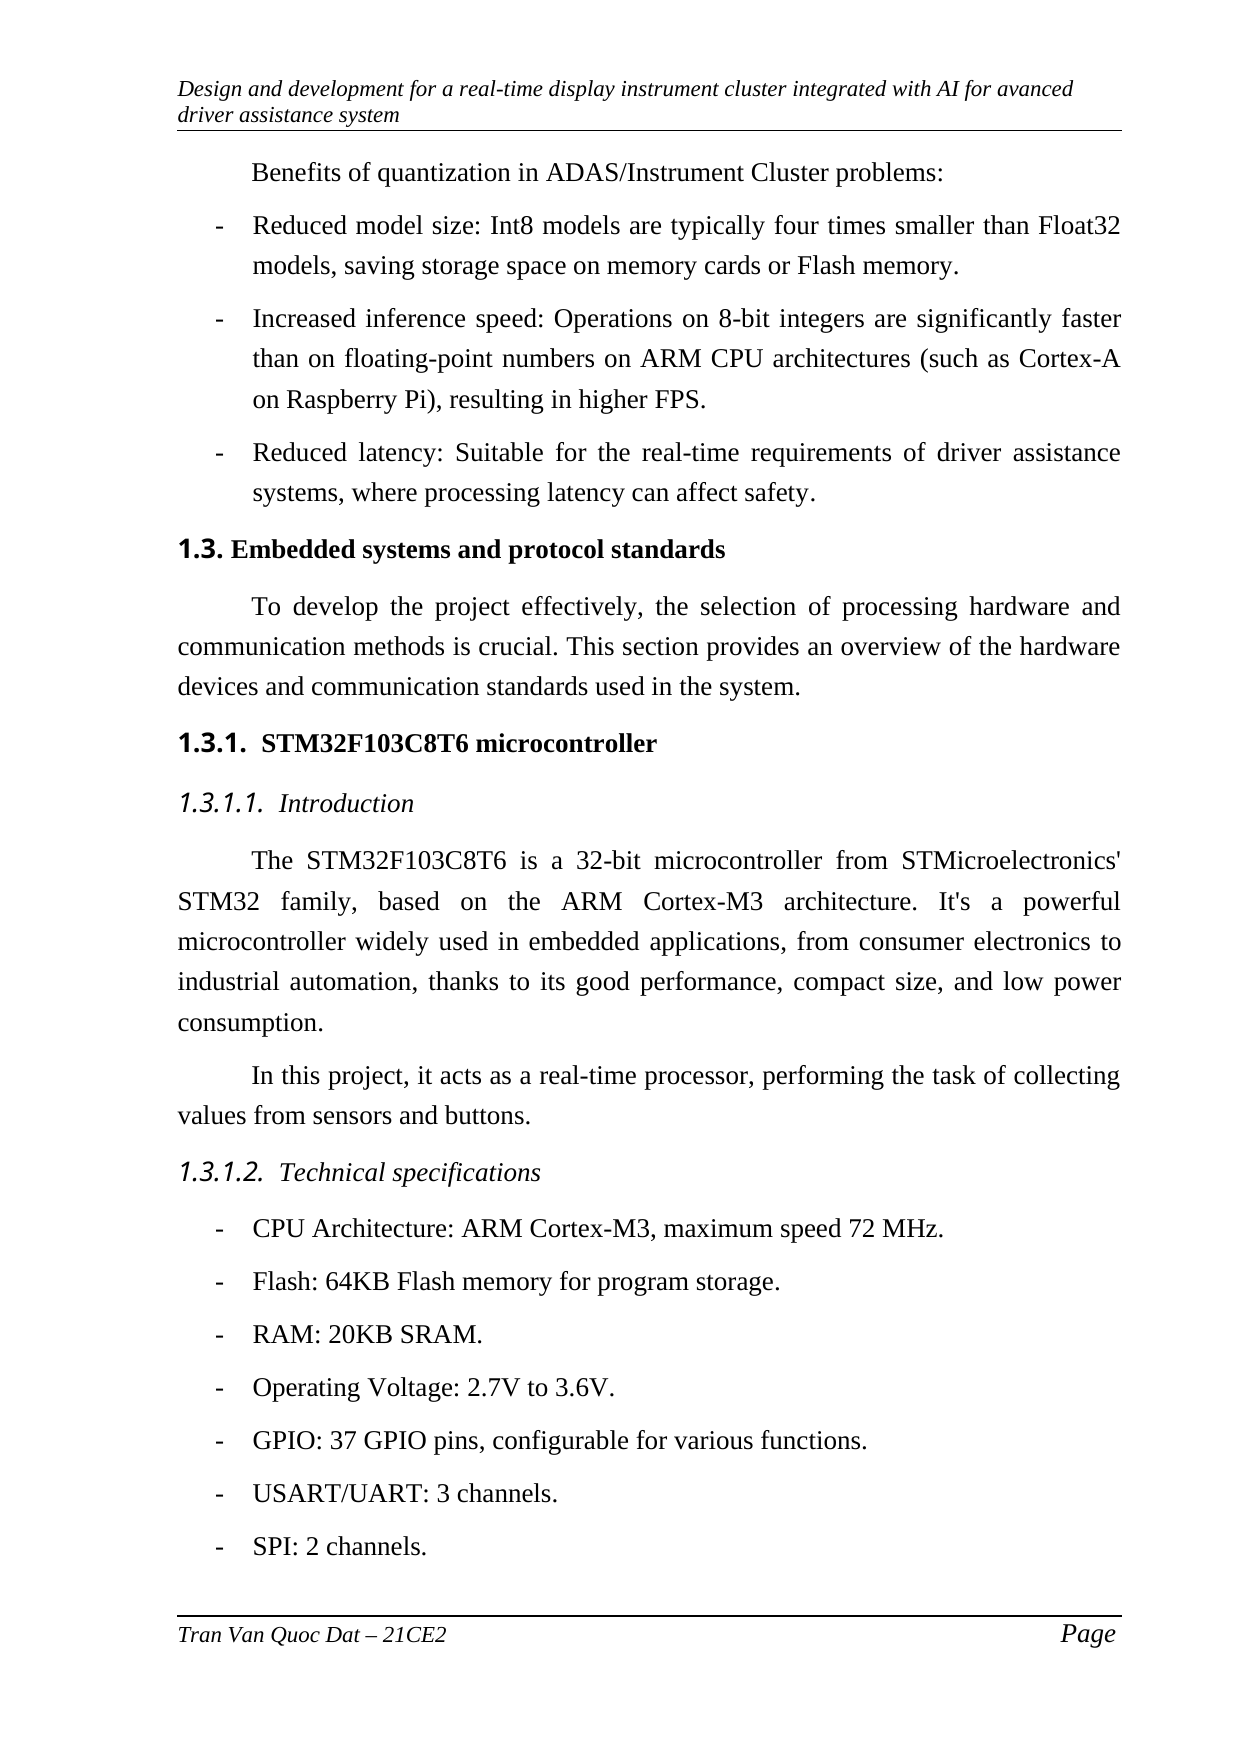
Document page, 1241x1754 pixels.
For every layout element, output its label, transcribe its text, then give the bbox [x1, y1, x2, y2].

text In this project, it acts as a real-time processor, performing the task of collecting values ​​from sensors and buttons. [177, 1059, 1122, 1130]
text Flash: 64KB Flash memory for program storage. [215, 1265, 1122, 1297]
text Reduced latency: Suitable for the real-time requirements of driver assistance systems, where processing latency can affect safety. [215, 436, 1122, 507]
text SPI: 2 channels. [215, 1530, 1122, 1561]
text Reduced model size: Int8 models are typically four times smaller than Float32 models, saving storage space on memory cards or Flash memory. [215, 209, 1122, 280]
text Embedded systems and protocol standards [177, 529, 1122, 566]
text Benefits of quantization in ADAS/Instrument Cluster problems: [177, 156, 1122, 187]
text Increased inference speed: Operations on 8-bit integers are significantly faster than on floating-point numbers on ARM CPU architectures (such as Cortex-A on Raspberry Pi), resulting in higher FPS. [215, 302, 1122, 414]
text To develop the project effectively, the selection of processing hardware and communication methods is crucial. This section provides an overview of the hardware devices and communication standards used in the system. [177, 589, 1122, 702]
text STM32F103C8T6 microcontroller [177, 723, 1122, 760]
text Technical specifications [177, 1152, 1122, 1189]
text Operating Voltage: 2.7V to 3.6V. [215, 1371, 1122, 1402]
text CPU Architecture: ARM Cortex-M3, maximum speed 72 MHz. [215, 1212, 1122, 1244]
text The STM32F103C8T6 is a 32-bit microcontroller from STMicroelectronics' STM32 family, based on the ARM Cortex-M3 architecture. It's a powerful microcontroller widely used in embedded applications, from consumer electronics to industrial automation, thanks to its good performance, compact size, and low power consumption. [177, 844, 1122, 1037]
text GPIO: 37 GPIO pins, configurable for various functions. [215, 1424, 1122, 1455]
text Introduction [177, 784, 1122, 821]
text USART/UART: 3 channels. [215, 1477, 1122, 1508]
text RAM: 20KB SRAM. [215, 1318, 1122, 1349]
